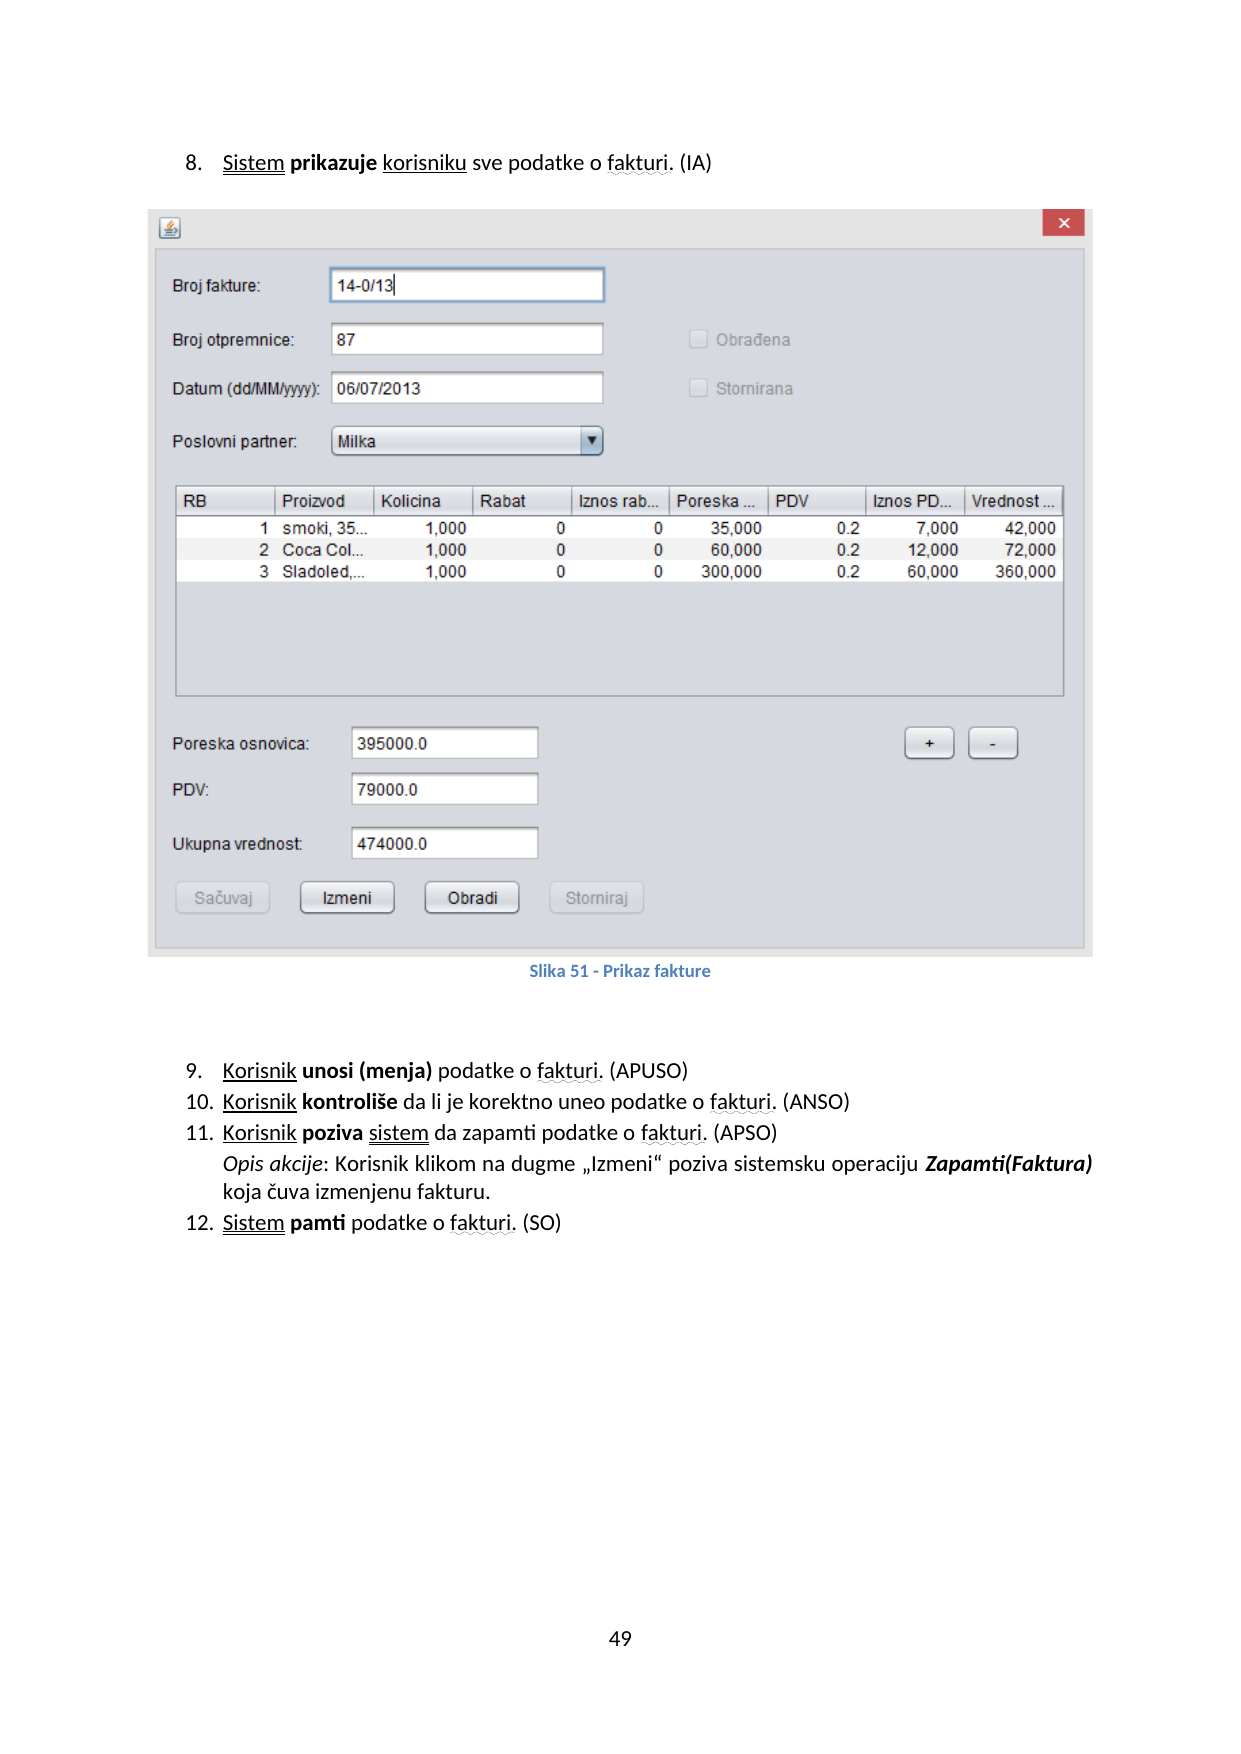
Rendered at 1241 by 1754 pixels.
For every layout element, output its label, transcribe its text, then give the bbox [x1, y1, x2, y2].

list Korisnik kontroliše da li je korektno uneo podatke o fakturi. (ANSO) [185, 1087, 1093, 1115]
list Korisnik poziva sistem da zapamti podatke o fakturi. (APSO) [185, 1118, 1093, 1146]
list Sistem pamti podatke o fakturi. (SO) [185, 1208, 1093, 1236]
text Opis akcije: Korisnik klikom na dugme „Izmeni“ poziva sistemsku operaciju Zapamti(Faktura) koja čuva izmenjenu fakturu. [223, 1149, 1093, 1205]
list Korisnik unosi (menja) podatke o fakturi. (APUSO) [185, 1056, 1093, 1084]
picture [147, 209, 1093, 957]
text Slika 51 - Prikaz fakture [148, 959, 1093, 982]
list Sistem prikazuje korisniku sve podatke o fakturi. (IA) [185, 148, 1093, 176]
